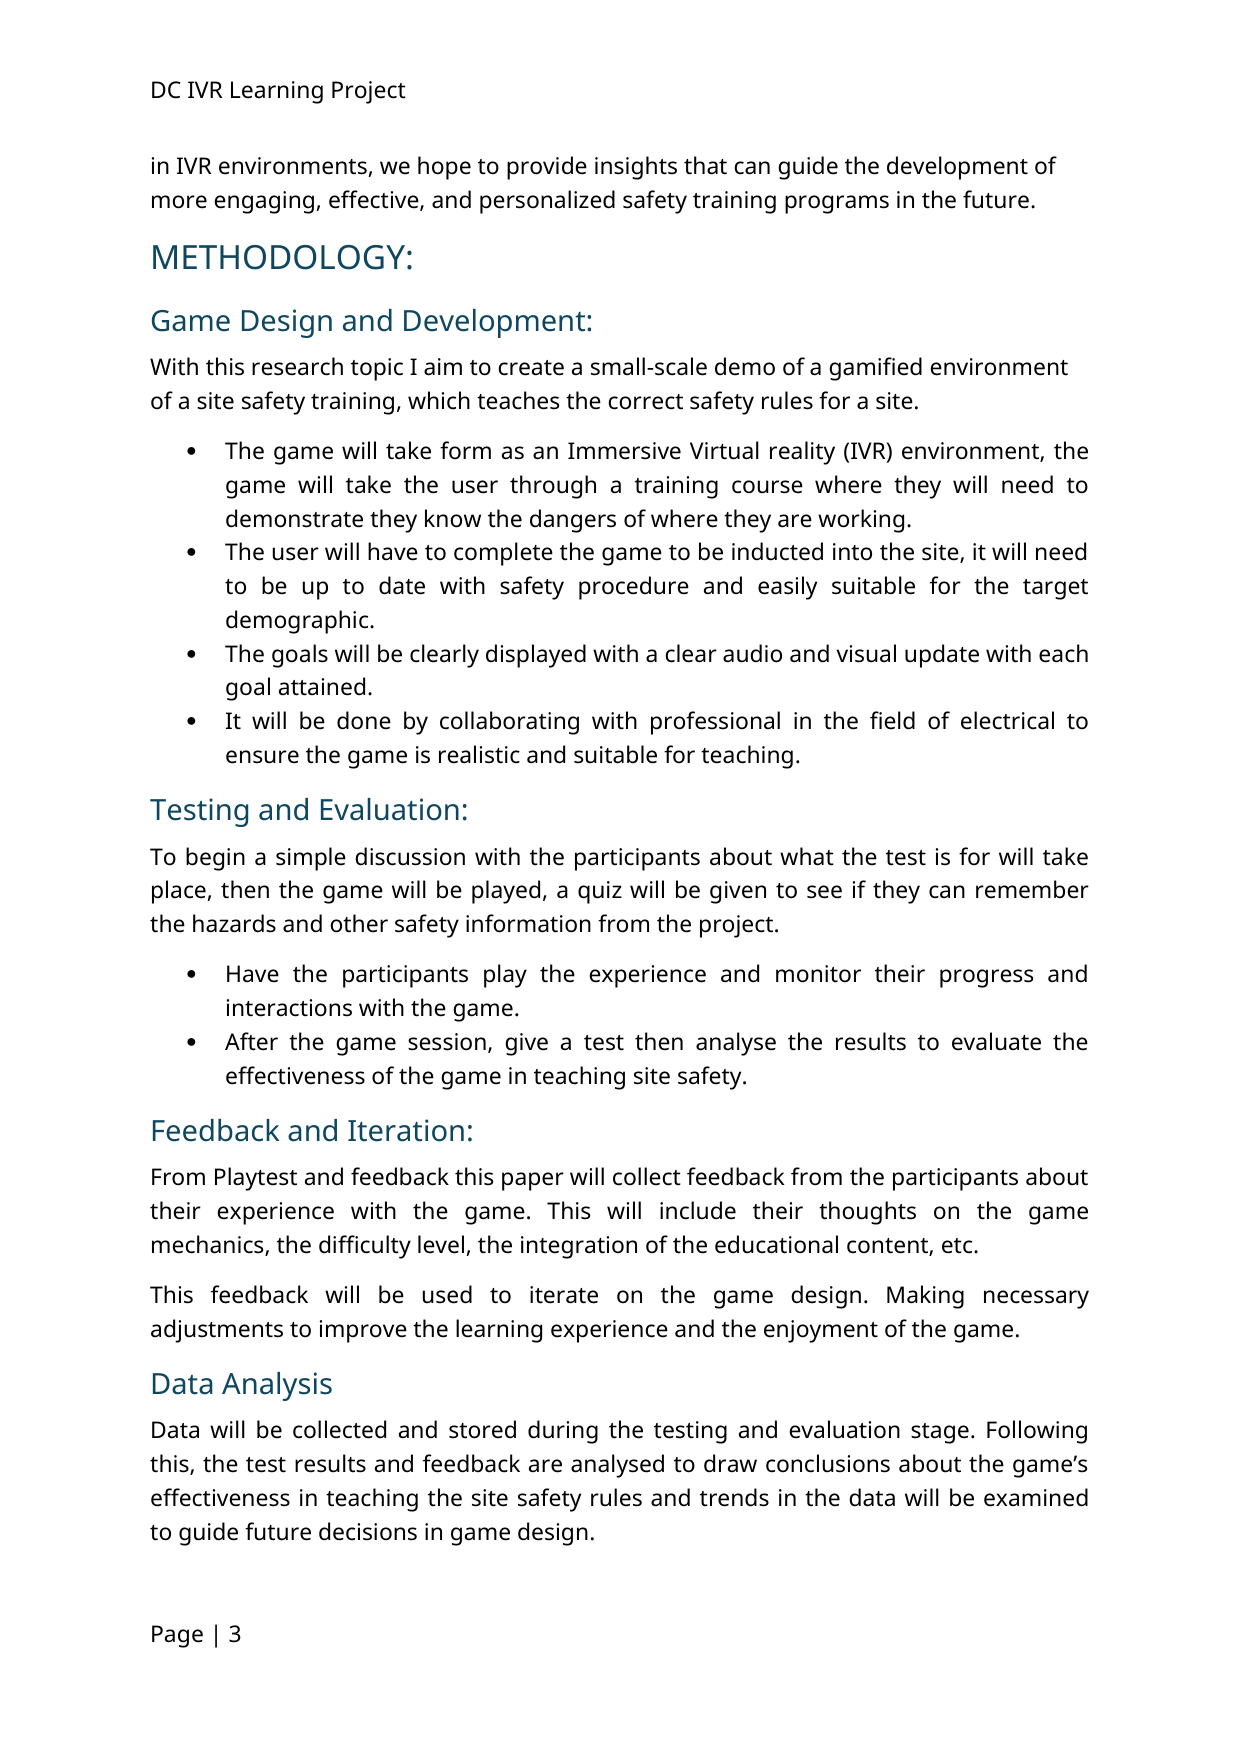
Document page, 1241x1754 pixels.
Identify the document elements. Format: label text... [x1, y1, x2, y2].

list The game will take form as an Immersive Virtual reality (IVR) environment, the game will take the user through a training course where they will need to demonstrate they know the dangers of where they are working. [187, 435, 1090, 534]
list The goals will be clearly displayed with a clear audio and visual update with each goal attained. [187, 638, 1090, 703]
list It will be done by collaborating with professional in the field of electrical to ensure the game is realistic and suitable for teaching. [187, 705, 1090, 770]
list Have the participants play the experience and monitor their progress and interactions with the game. [187, 958, 1090, 1023]
text With this research topic I aim to create a small-scale demo of a gamified environment of a site safety training, which teaches the correct safety rules for a site. [150, 351, 1090, 416]
list The user will have to complete the game to be inducted into the site, it will need to be up to date with safety procedure and easily suitable for the target demographic. [187, 536, 1090, 635]
subtitle Feedback and Iteration: [150, 1110, 1090, 1150]
text To begin a simple discussion with the participants about what the test is for will take place, then the game will be played, a quiz will be given to see if they can remember the hazards and other safety information from the project. [150, 840, 1090, 939]
text Data will be collected and stored during the testing and evaluation stage. Following this, the test results and feedback are analysed to draw conclusions about the game’s effectiveness in teaching the site safety rules and trends in the data will be examined to guide future decisions in game design. [150, 1414, 1090, 1547]
subtitle Testing and Evaluation: [150, 789, 1090, 829]
list After the game session, give a test then analyse the results to evaluate the effectiveness of the game in teaching site safety. [187, 1026, 1090, 1091]
subtitle Game Design and Development: [150, 300, 1090, 339]
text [150, 150, 1090, 215]
subtitle METHODOLOGY: [150, 234, 1090, 279]
subtitle Data Analysis [150, 1363, 1090, 1403]
text From Playtest and feedback this paper will collect feedback from the participants about their experience with the game. This will include their thoughts on the game mechanics, the difficulty level, the integration of the educational content, etc. [150, 1161, 1090, 1260]
text This feedback will be used to iterate on the game design. Making necessary adjustments to improve the learning experience and the enjoyment of the game. [150, 1279, 1090, 1344]
